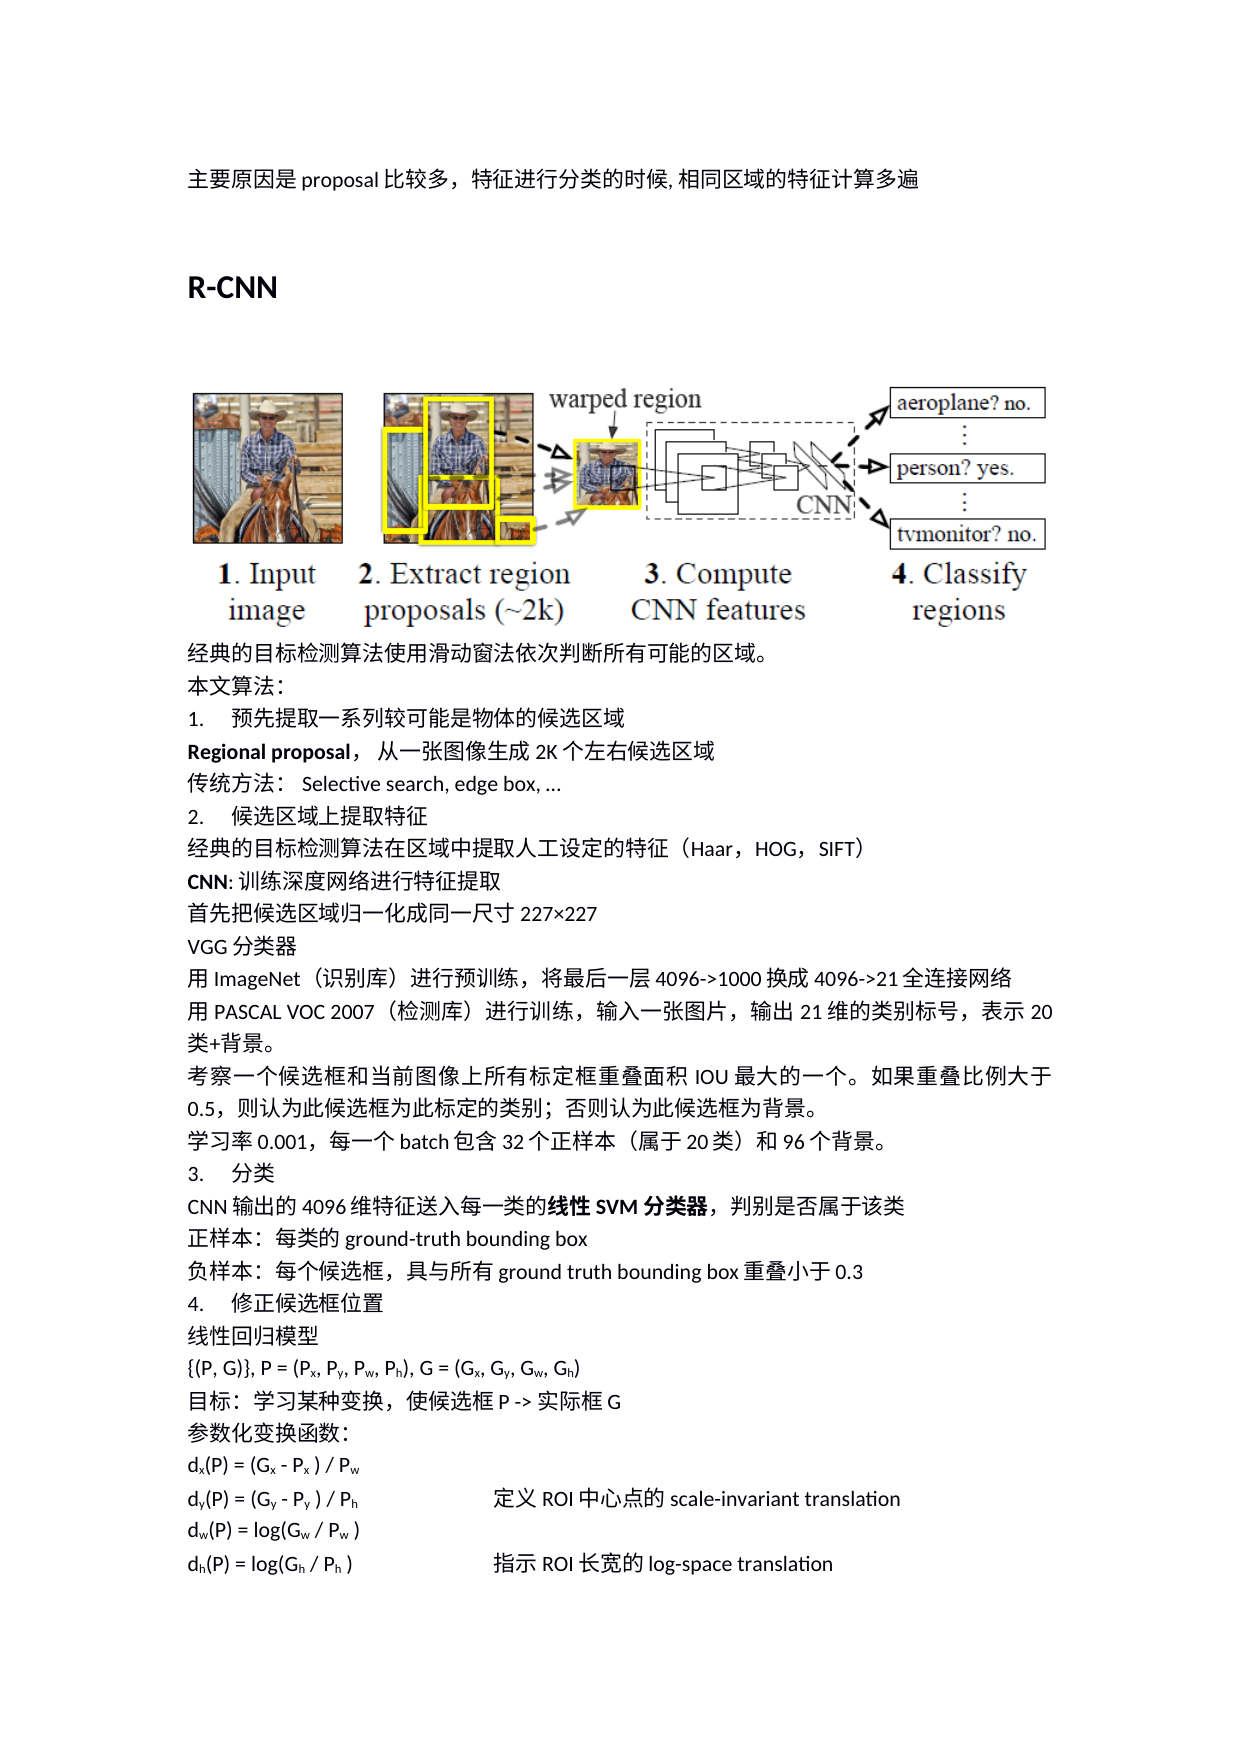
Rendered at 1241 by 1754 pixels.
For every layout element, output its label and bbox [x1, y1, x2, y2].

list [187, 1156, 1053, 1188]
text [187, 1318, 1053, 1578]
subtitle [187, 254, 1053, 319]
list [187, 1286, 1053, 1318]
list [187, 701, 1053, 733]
picture [187, 375, 1053, 633]
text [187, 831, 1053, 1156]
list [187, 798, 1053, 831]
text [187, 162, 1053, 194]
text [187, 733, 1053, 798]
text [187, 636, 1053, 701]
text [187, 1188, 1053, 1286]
